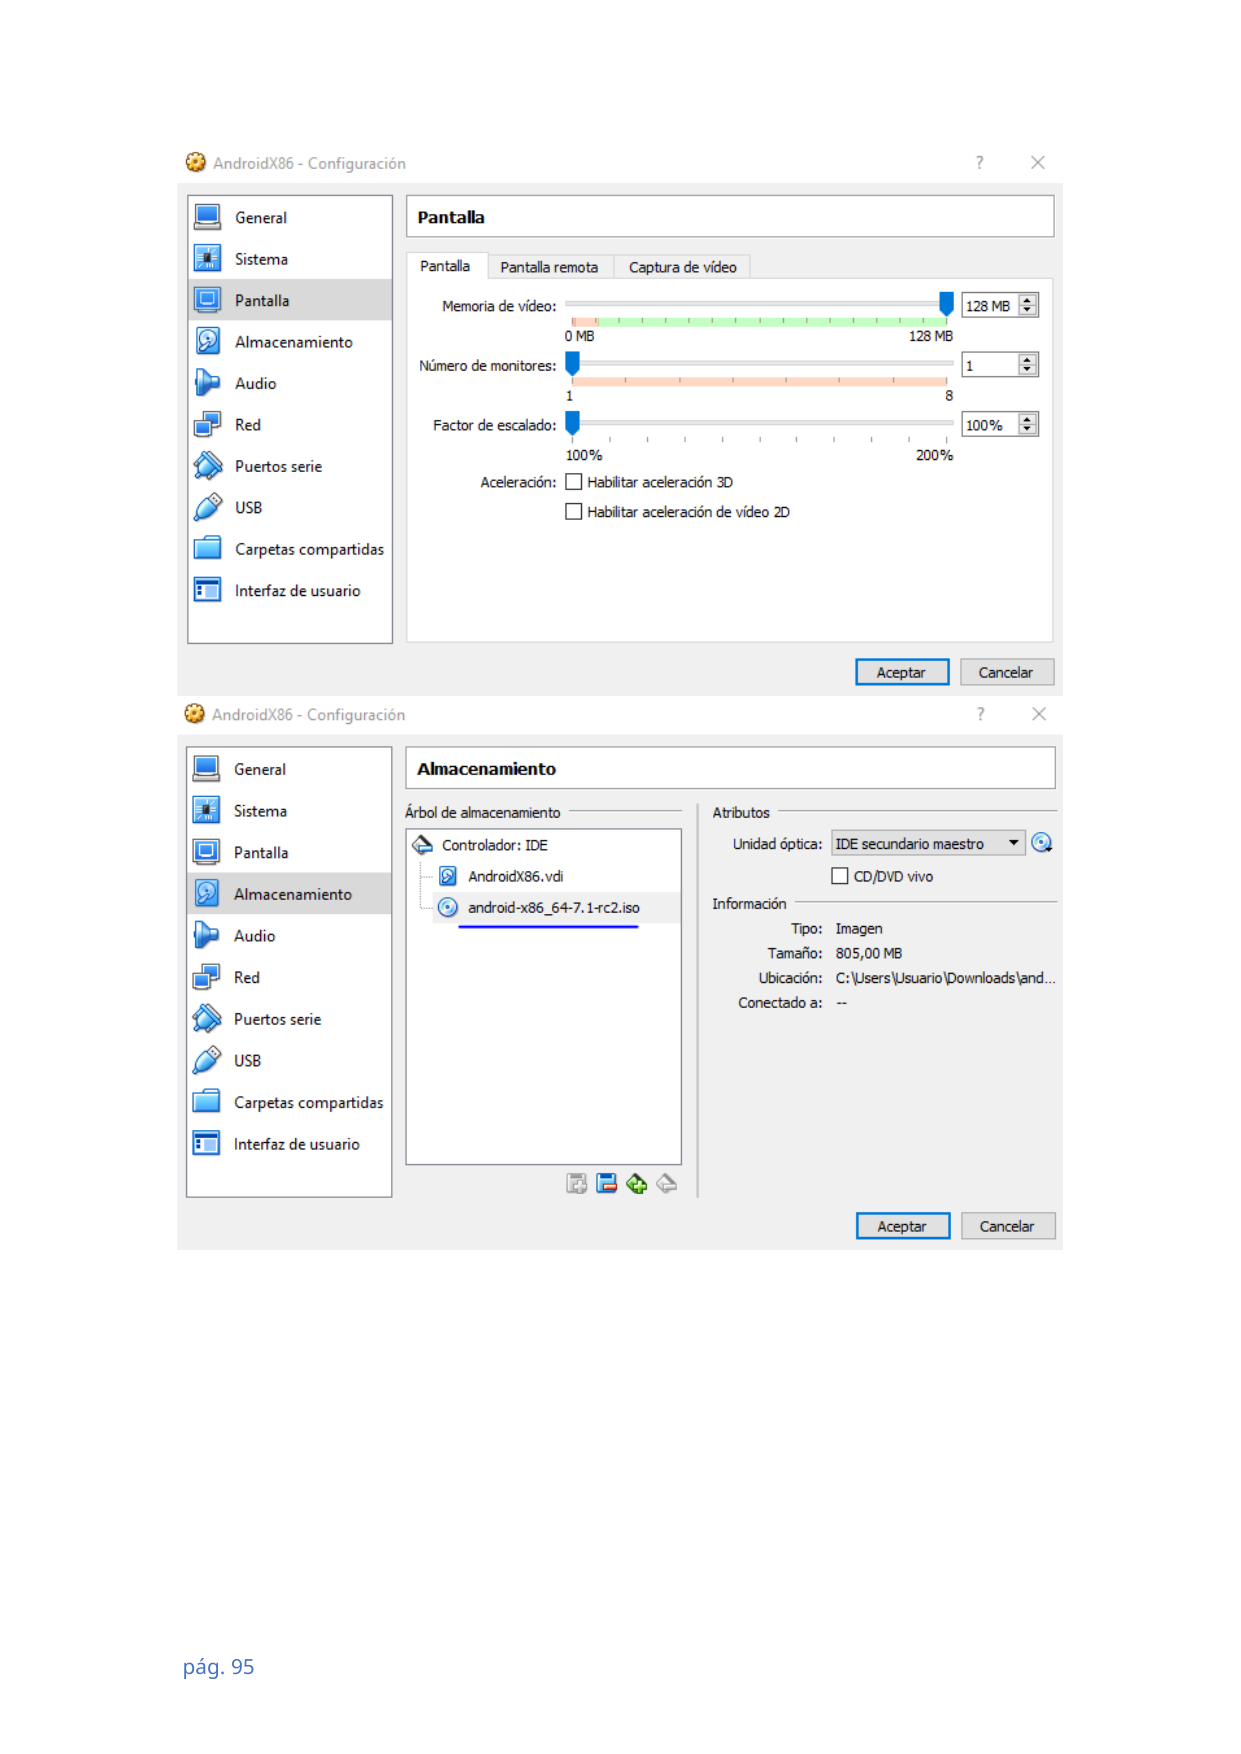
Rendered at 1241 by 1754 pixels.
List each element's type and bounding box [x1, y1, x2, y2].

picture [177, 147, 1063, 696]
picture [177, 698, 1063, 1250]
